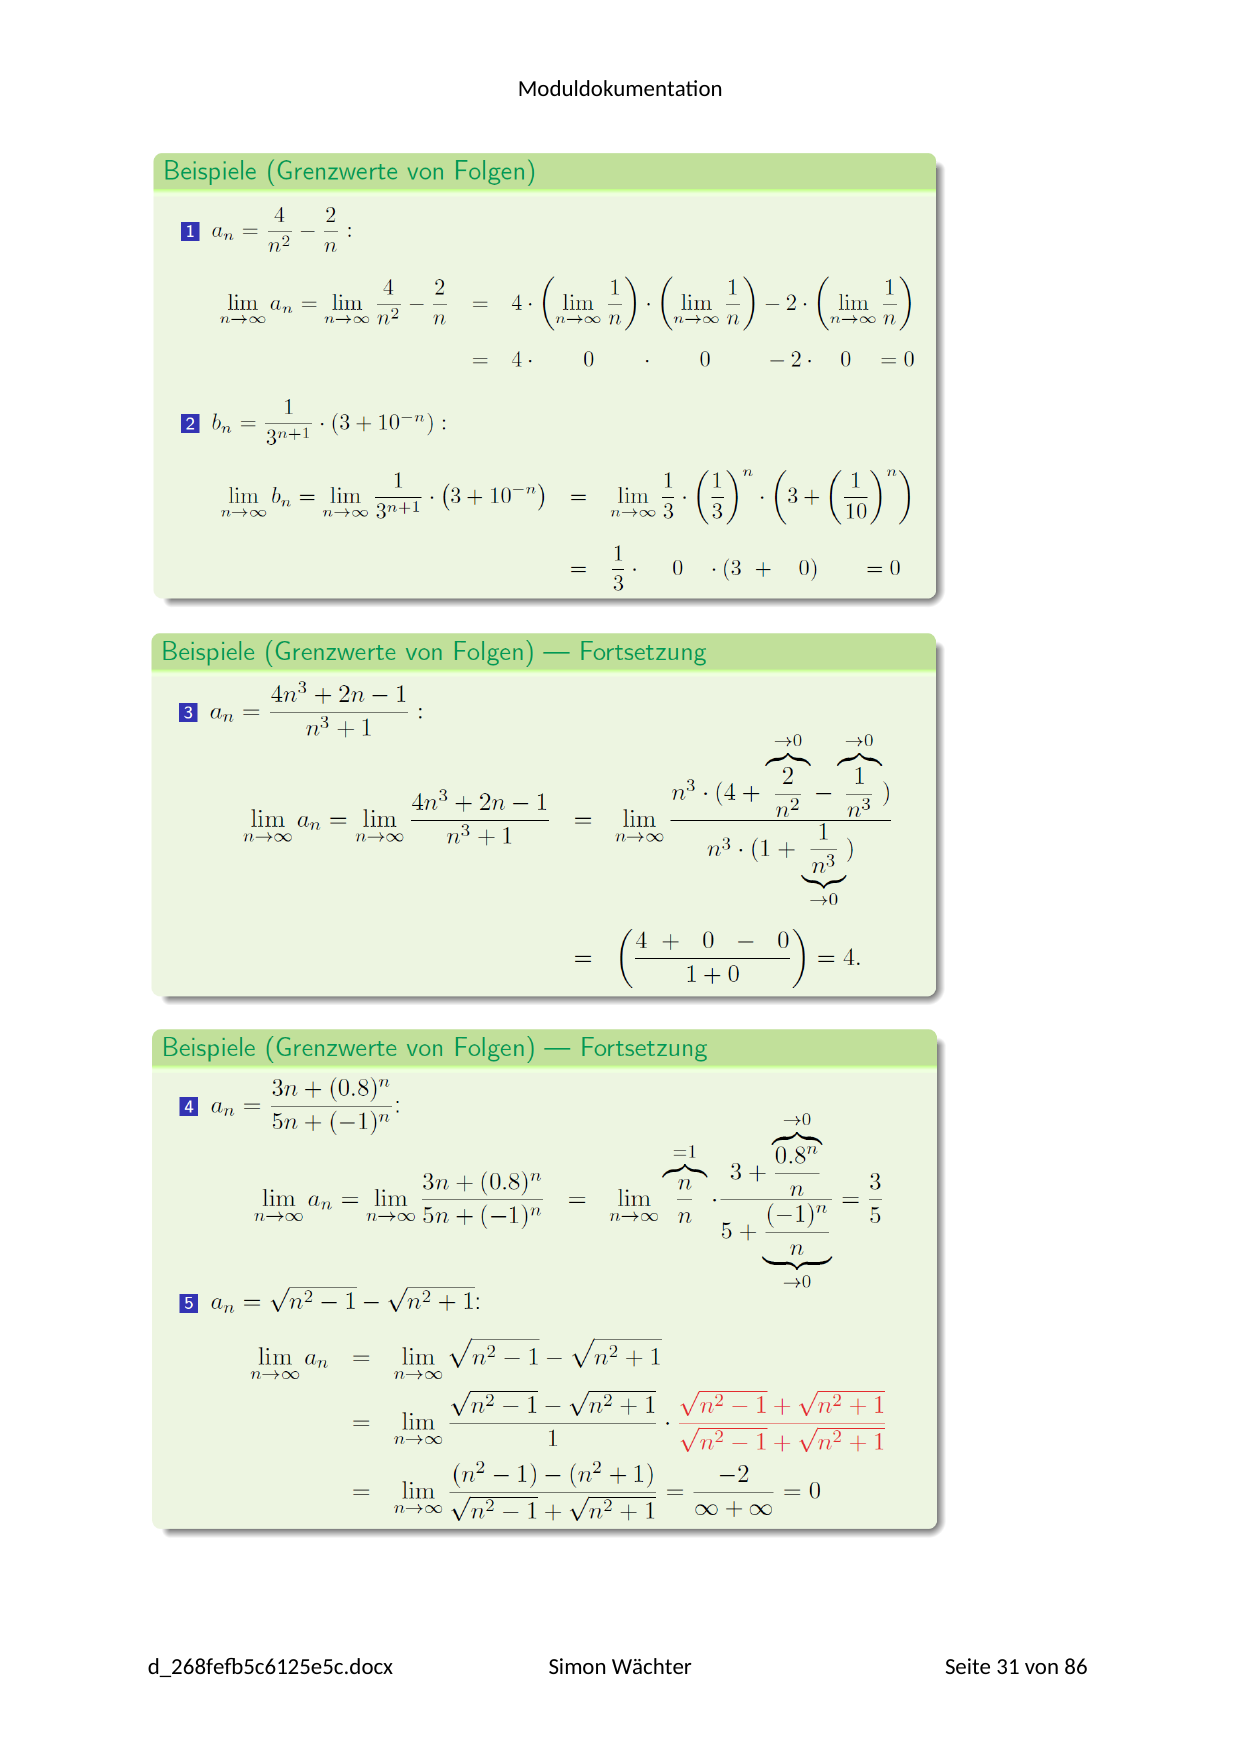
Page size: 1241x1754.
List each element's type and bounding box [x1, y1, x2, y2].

picture [147, 147, 948, 611]
picture [147, 1025, 948, 1539]
picture [147, 629, 947, 1007]
